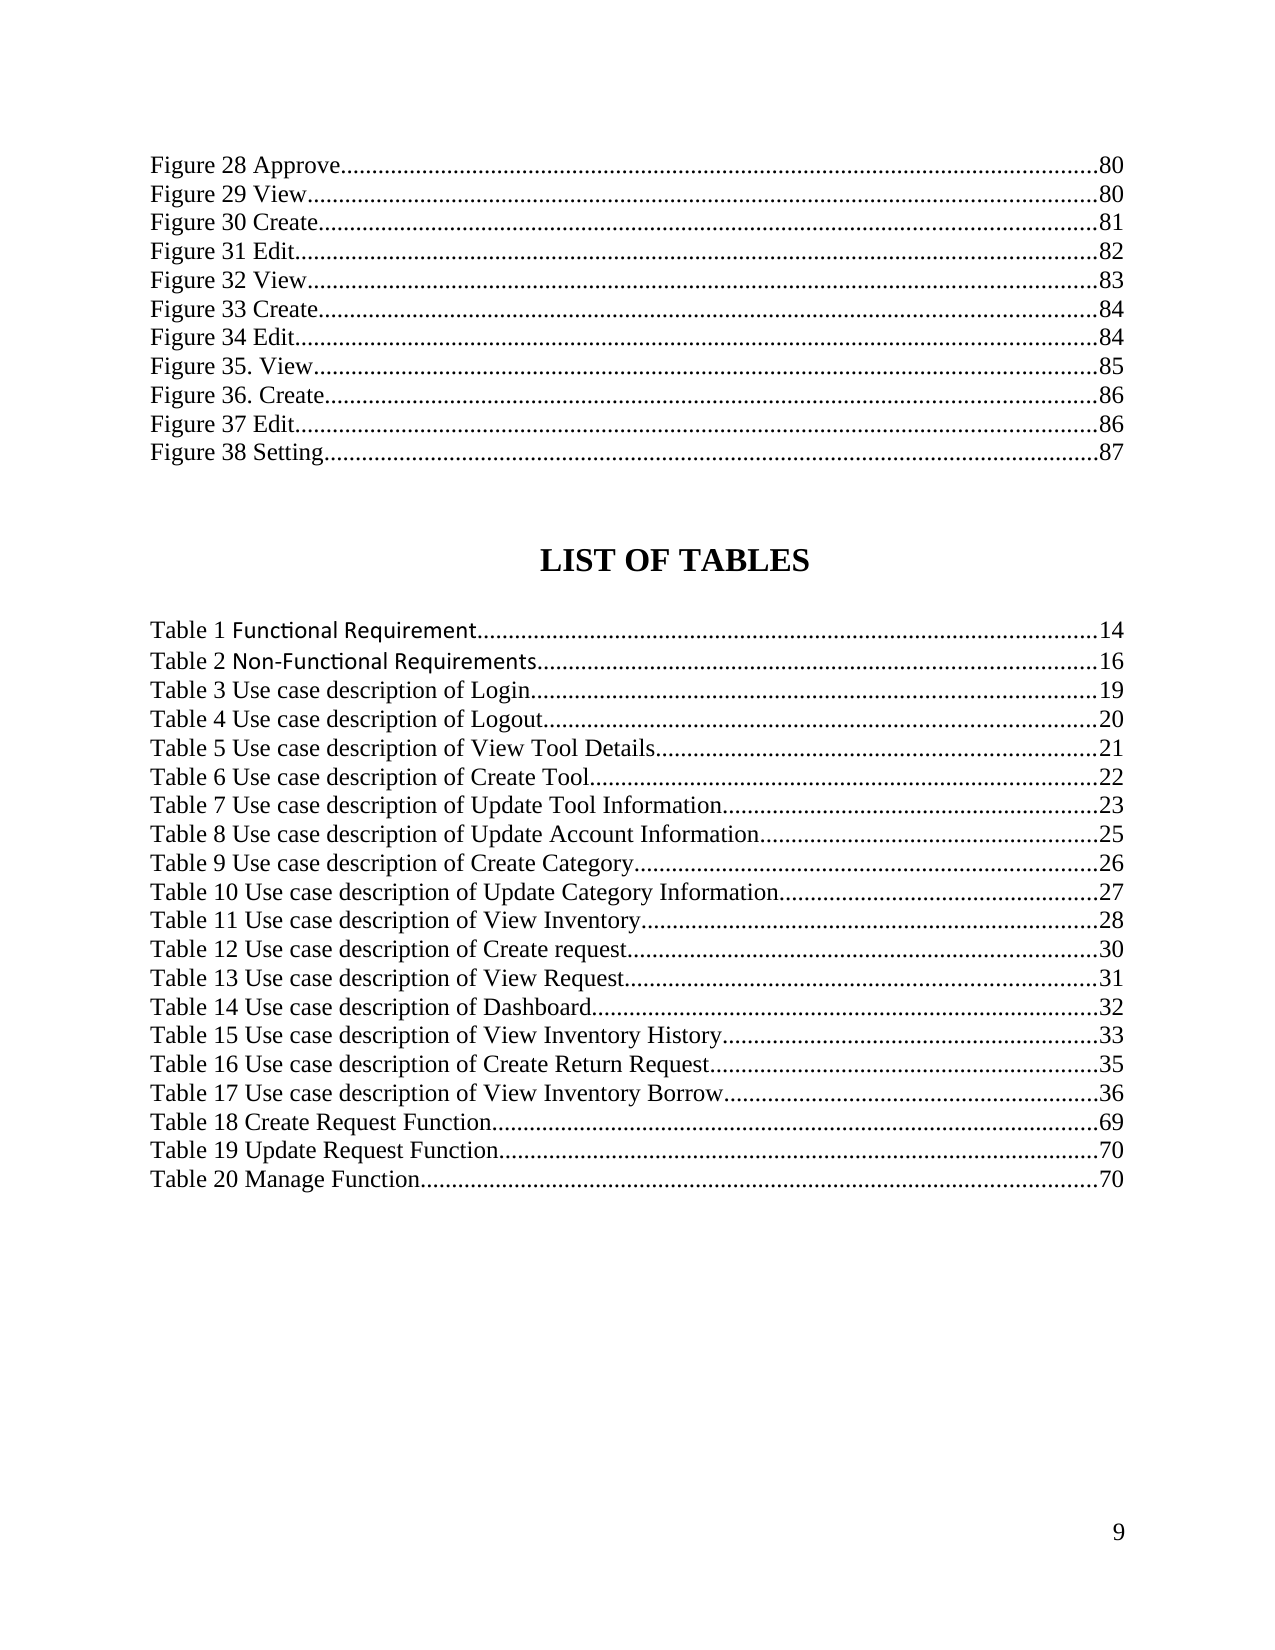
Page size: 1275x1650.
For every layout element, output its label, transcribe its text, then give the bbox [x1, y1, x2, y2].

text Figure 32 View 83 [150, 265, 1125, 294]
text Figure 34 Edit 84 [150, 322, 1125, 351]
text Figure 31 Edit 82 [150, 236, 1125, 265]
text Table 20 Manage Function 70 [150, 1164, 1125, 1193]
text Table 3 Use case description of Login 19 [150, 676, 1125, 704]
text Table 15 Use case description of View Inventory History 33 [150, 1021, 1125, 1049]
text Figure 28 Approve 80 [150, 150, 1125, 179]
text Table 16 Use case description of Create Return Request 35 [150, 1049, 1125, 1078]
text Table 8 Use case description of Update Account Information 25 [150, 819, 1125, 848]
text Table 6 Use case description of Create Tool 22 [150, 762, 1125, 791]
text Figure 35. View 85 [150, 351, 1125, 380]
text Table 12 Use case description of Create request 30 [150, 934, 1125, 963]
text Table 19 Update Request Function 70 [150, 1136, 1125, 1164]
text Table 14 Use case description of Dashboard 32 [150, 992, 1125, 1021]
text Table 18 Create Request Function 69 [150, 1107, 1125, 1136]
text Table 7 Use case description of Update Tool Information 23 [150, 791, 1125, 819]
text Table 4 Use case description of Logout 20 [150, 704, 1125, 733]
text Table 10 Use case description of Update Category Information 27 [150, 877, 1125, 906]
text Table 2 Non-Functional Requirements 16 [150, 645, 1125, 676]
text Table 11 Use case description of View Inventory 28 [150, 906, 1125, 934]
text Figure 33 Create 84 [150, 294, 1125, 322]
text Table 9 Use case description of Create Category 26 [150, 848, 1125, 877]
text Figure 36. Create 86 [150, 380, 1125, 409]
text Table 5 Use case description of View Tool Details. 21 [150, 733, 1125, 762]
text Figure 29 View 80 [150, 179, 1125, 207]
text Figure 37 Edit 86 [150, 409, 1125, 437]
text Table 17 Use case description of View Inventory Borrow 36 [150, 1078, 1125, 1107]
text Table 13 Use case description of View Request 31 [150, 963, 1125, 992]
text Figure 38 Setting 87 [150, 437, 1125, 466]
text Table 1 Functional Requirement 14 [150, 614, 1125, 645]
text LIST OF TABLES [150, 540, 1125, 579]
text Figure 30 Create 81 [150, 207, 1125, 236]
